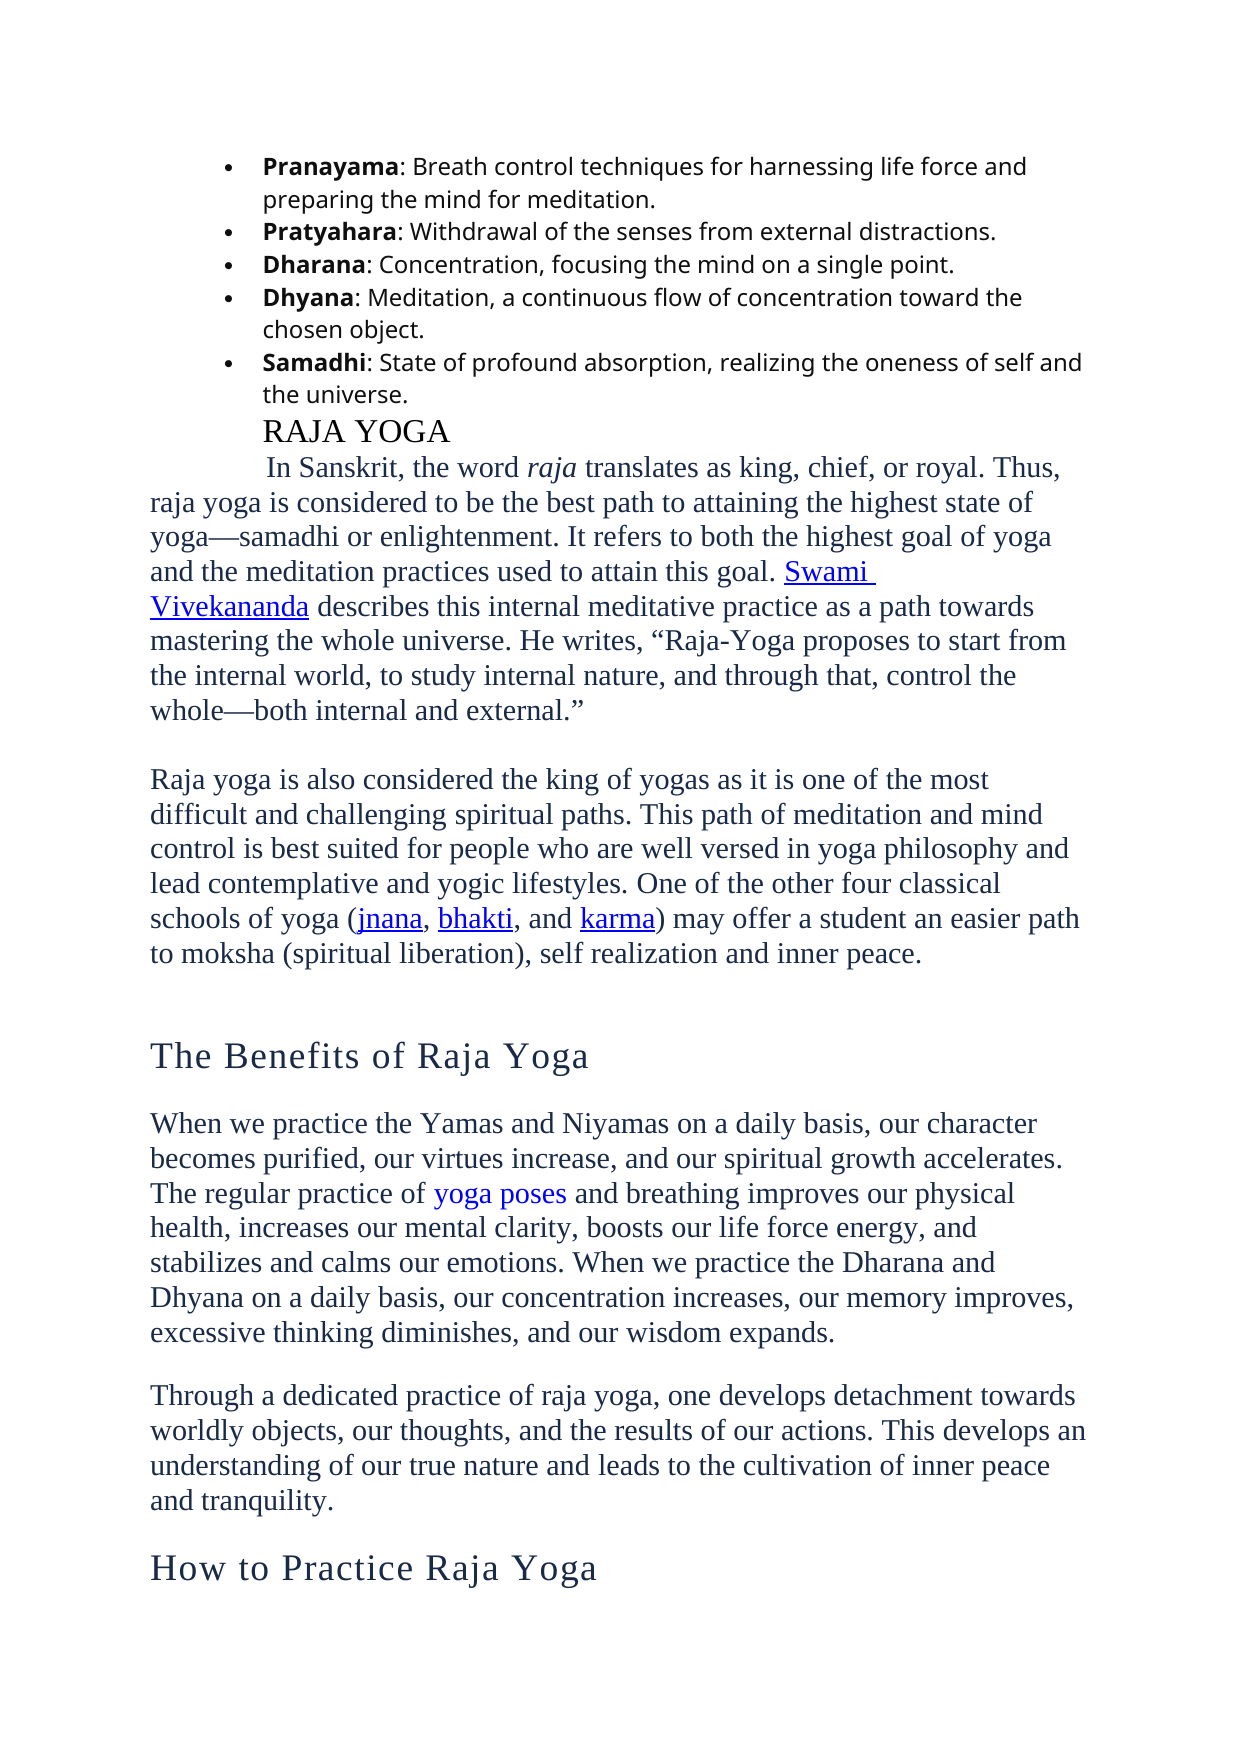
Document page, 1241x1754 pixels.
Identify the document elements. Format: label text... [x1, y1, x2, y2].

text The Benefits of Raja Yoga [150, 1033, 1090, 1076]
text In Sanskrit, the word raja translates as king, chief, or royal. Thus, raja yoga is considered to be the best path to attaining the highest state of yoga—samadhi or enlightenment. It refers to both the highest goal of yoga and the meditation practices used to attain this goal. Swami Vivekananda describes this internal meditative practice as a path towards mastering the whole universe. He writes, “Raja-Yoga proposes to start from the internal world, to study internal nature, and through that, control the whole—both internal and external.” [150, 449, 1090, 727]
text Through a dedicated practice of raja yoga, one develops detachment towards worldly objects, our thoughts, and the results of our actions. This develops an understanding of our true nature and leads to the cultivation of inner peace and tranquility. [150, 1378, 1090, 1516]
list Dharana: Concentration, focusing the mind on a single point. [225, 248, 1090, 280]
text How to Practice Raja Yoga [150, 1546, 1090, 1589]
text When we practice the Yamas and Niyamas on a daily basis, our character becomes purified, our virtues increase, and our spiritual growth accelerates. The regular practice of yoga poses and breathing improves our physical health, increases our mental clarity, boosts our life force energy, and stabilizes and calms our emotions. When we practice the Dharana and Dhyana on a daily basis, our concentration increases, our memory improves, excessive thinking diminishes, and our wisdom expands. [150, 1106, 1090, 1348]
list Samadhi: State of profound absorption, realizing the oneness of self and the universe. [225, 346, 1090, 411]
list Pranayama: Breath control techniques for harnessing life force and preparing the mind for meditation. [225, 150, 1090, 215]
text RAJA YOGA [262, 411, 1090, 449]
text Raja yoga is also considered the king of yogas as it is one of the most difficult and challenging spiritual paths. This path of meditation and mind control is best suited for people who are well versed in yoga philosophy and lead contemplative and yogic lifestyles. One of the other four classical schools of yoga (jnana, bhakti, and karma) may offer a student an easier path to moksha (spiritual liberation), self realization and inner peace. [923, 761, 1090, 969]
list Pratyahara: Withdrawal of the senses from external distractions. [225, 215, 1090, 248]
list Dhyana: Meditation, a continuous flow of concentration toward the chosen object. [225, 280, 1090, 346]
